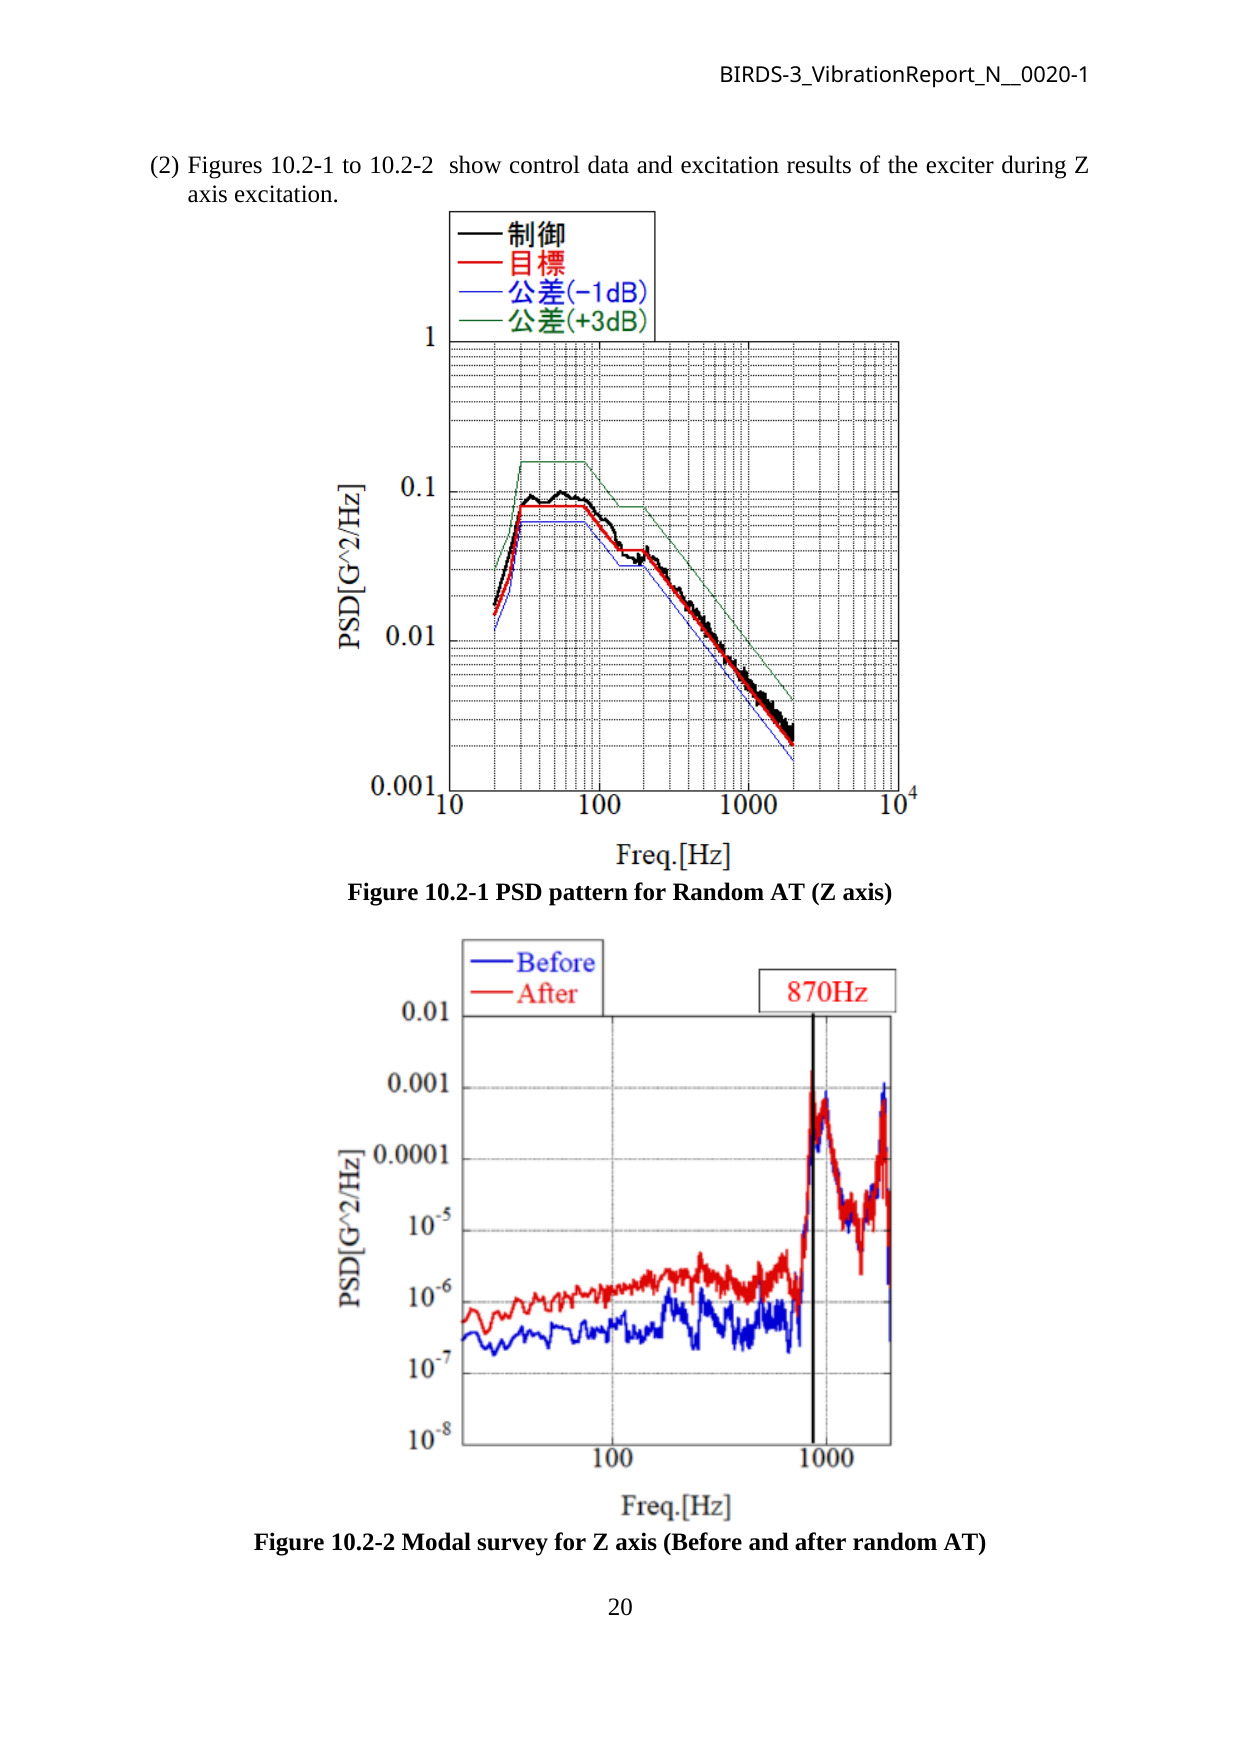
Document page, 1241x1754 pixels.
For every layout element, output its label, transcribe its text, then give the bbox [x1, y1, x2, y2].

picture [328, 207, 919, 877]
text Figure 10.2-1 PSD pattern for Random AT (Z axis) [150, 877, 1090, 905]
picture [332, 934, 909, 1528]
text Figure 10.2-2 Modal survey for Z axis (Before and after random AT) [150, 1527, 1090, 1556]
list Figures 10.2-1 to 10.2-2 show control data and excitation results of the exciter during Z axis excitation. [150, 150, 1090, 207]
